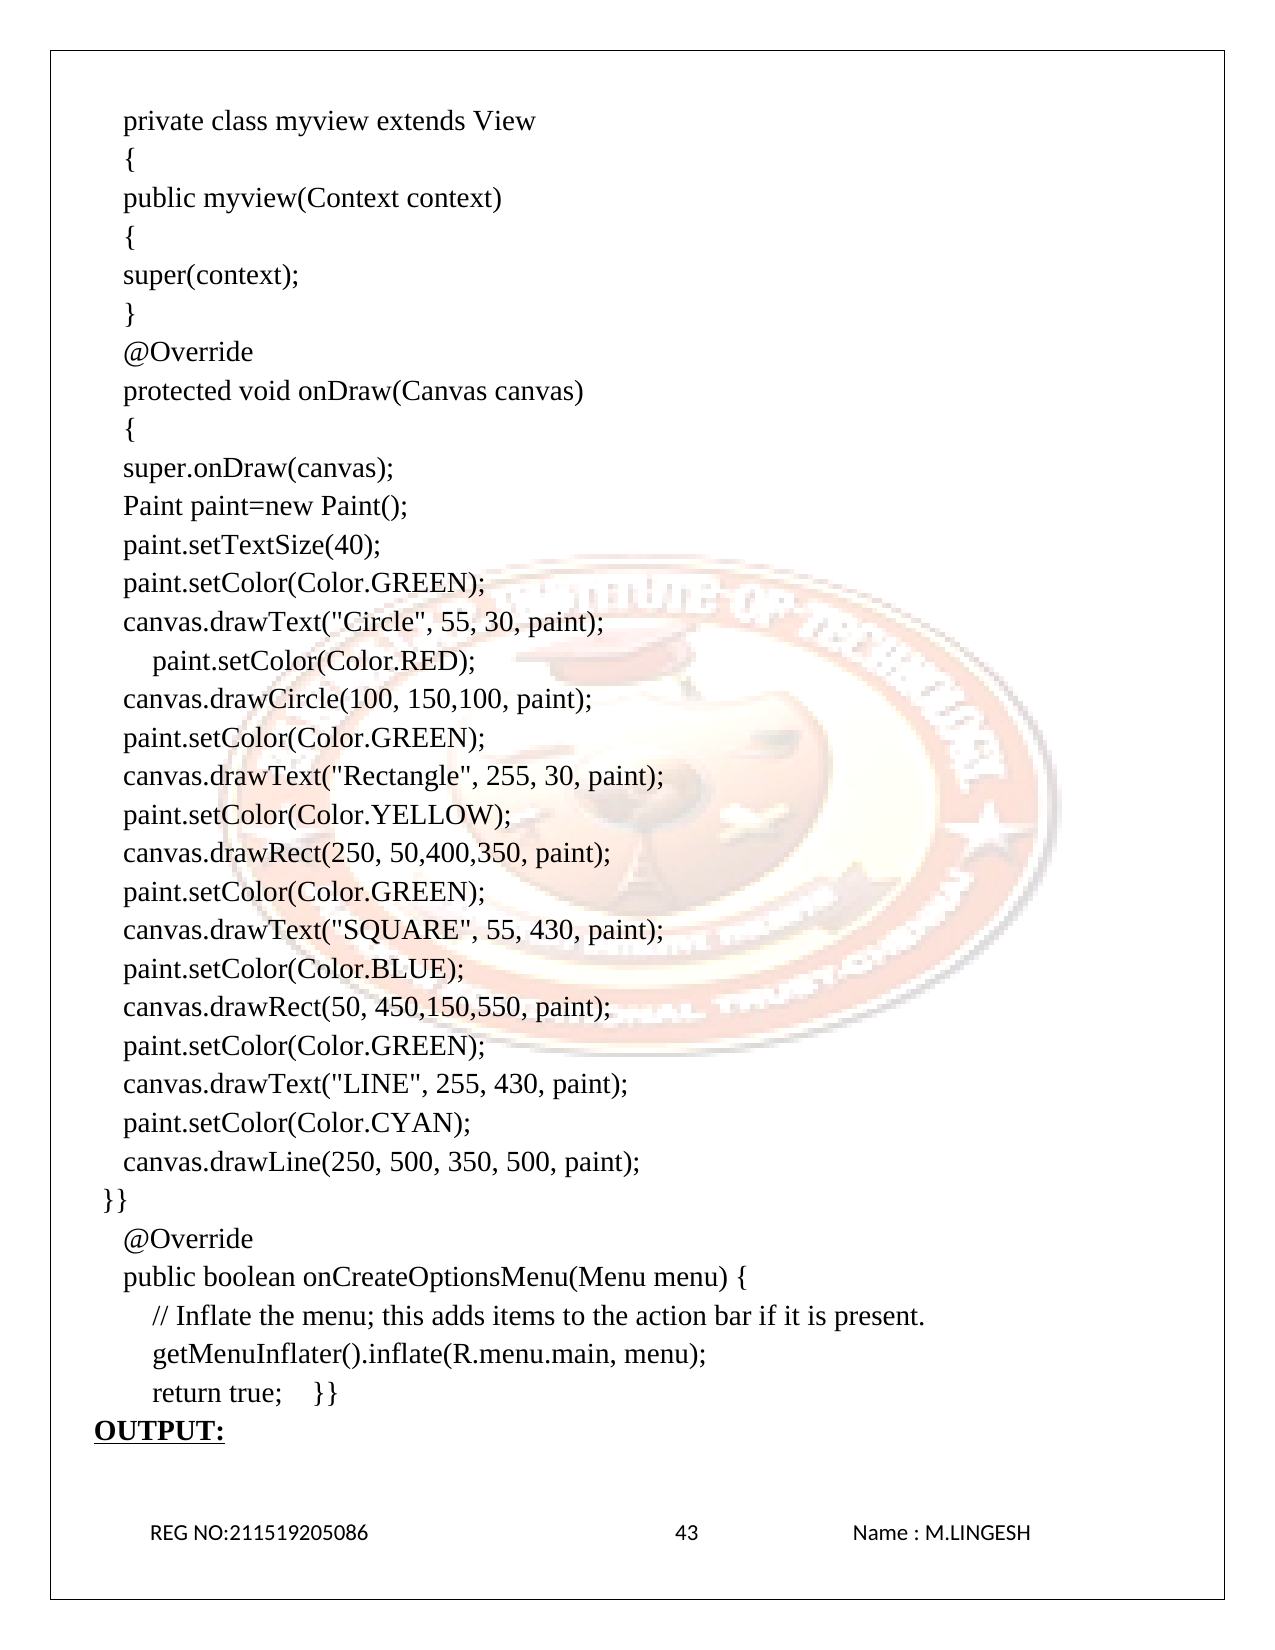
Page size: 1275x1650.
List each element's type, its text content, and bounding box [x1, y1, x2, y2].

text paint.setColor(Color.GREEN); [94, 566, 1125, 599]
text canvas.drawRect(250, 50,400,350, paint); [94, 835, 1125, 869]
text super.onDraw(canvas); [94, 450, 1125, 483]
text paint.setColor(Color.RED); [94, 643, 1125, 676]
text { [94, 142, 1125, 175]
text canvas.drawLine(250, 500, 350, 500, paint); [94, 1144, 1125, 1177]
text public myview(Context context) [94, 180, 1125, 214]
text }} [94, 1182, 1125, 1216]
text paint.setColor(Color.GREEN); [94, 720, 1125, 753]
text return true; }} [94, 1375, 1125, 1408]
text private class myview extends View [94, 103, 1125, 137]
text paint.setColor(Color.GREEN); [94, 874, 1125, 907]
text canvas.drawText("Circle", 55, 30, paint); [94, 604, 1125, 638]
text getMenuInflater().inflate(R.menu.main, menu); [94, 1336, 1125, 1370]
text paint.setColor(Color.YELLOW); [94, 797, 1125, 830]
text canvas.drawText("LINE", 255, 430, paint); [94, 1067, 1125, 1100]
text canvas.drawText("Rectangle", 255, 30, paint); [94, 758, 1125, 792]
text paint.setColor(Color.GREEN); [94, 1028, 1125, 1062]
text { [94, 411, 1125, 445]
text paint.setColor(Color.BLUE); [94, 951, 1125, 984]
text Paint paint=new Paint(); [94, 488, 1125, 522]
text canvas.drawCircle(100, 150,100, paint); [94, 681, 1125, 715]
text paint.setColor(Color.CYAN); [94, 1105, 1125, 1139]
text public boolean onCreateOptionsMenu(Menu menu) { [94, 1259, 1125, 1293]
text protected void onDraw(Canvas canvas) [94, 373, 1125, 406]
text // Inflate the menu; this adds items to the action bar if it is present. [94, 1298, 1125, 1331]
text paint.setTextSize(40); [94, 527, 1125, 561]
text { [94, 219, 1125, 252]
text OUTPUT: [94, 1413, 1125, 1447]
text canvas.drawText("SQUARE", 55, 430, paint); [94, 912, 1125, 946]
text } [94, 296, 1125, 329]
text @Override [94, 334, 1125, 368]
text @Override [94, 1221, 1125, 1254]
text canvas.drawRect(50, 450,150,550, paint); [94, 989, 1125, 1023]
text super(context); [94, 257, 1125, 291]
